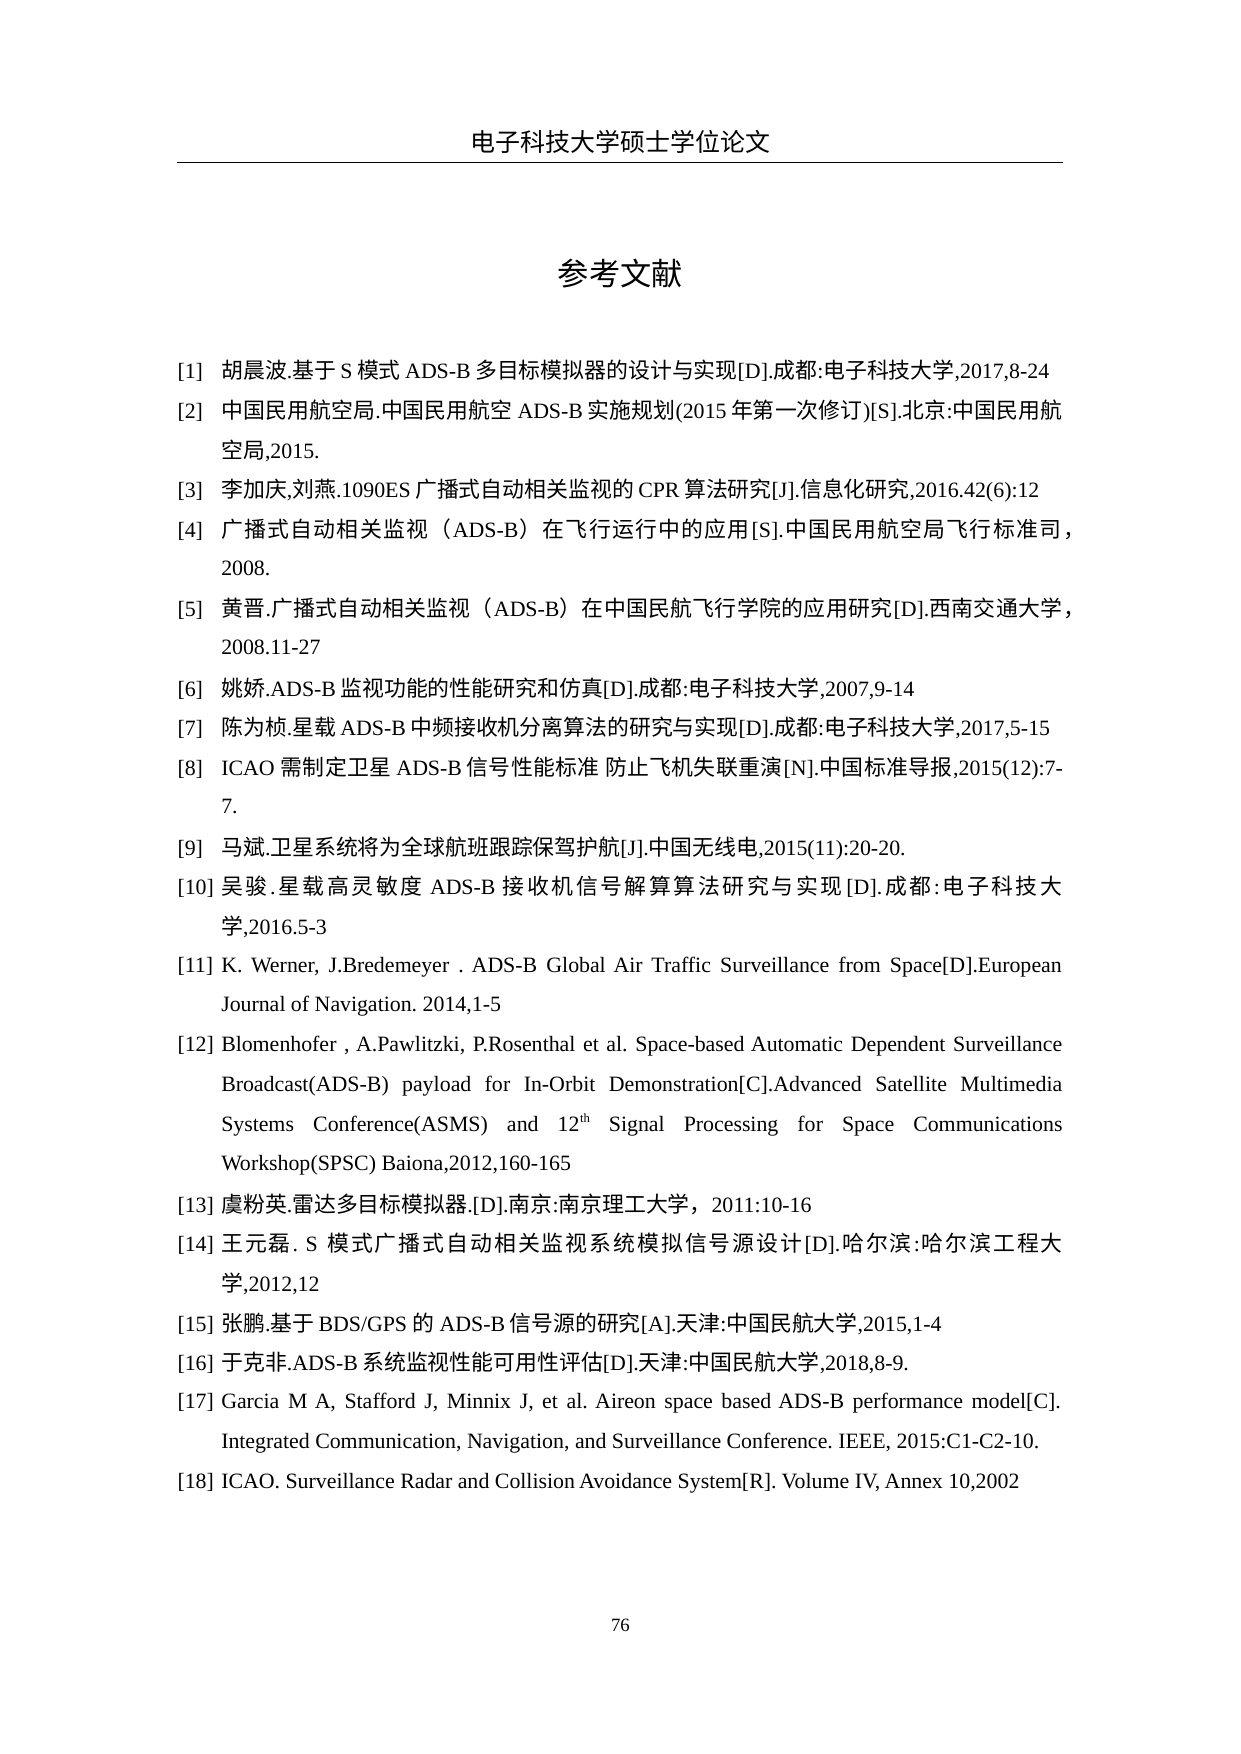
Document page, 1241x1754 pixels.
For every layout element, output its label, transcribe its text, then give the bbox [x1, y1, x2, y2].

list ICAO. Surveillance Radar and Collision Avoidance System[R]. Volume IV, Annex 10,2002 [177, 1461, 1063, 1500]
list 中国民用航空局.中国民用航空ADS-B实施规划(2015年第一次修订)[S].北京:中国民用航空局,2015. [177, 389, 1063, 468]
list 姚娇.ADS-B监视功能的性能研究和仿真[D].成都:电子科技大学,2007,9-14 [177, 667, 1063, 706]
list 黄晋.广播式自动相关监视（ADS-B）在中国民航飞行学院的应用研究[D].西南交通大学，2008.11-27 [177, 587, 1063, 667]
list Blomenhofer , A.Pawlitzki, P.Rosenthal et al. Space-based Automatic Dependent Surveillance Broadcast(ADS-B) payload for In-Orbit Demonstration[C].Advanced Satellite Multimedia Systems Conference(ASMS) and 12th Signal Processing for Space Communications Workshop(SPSC) Baiona,2012,160-165 [177, 1024, 1063, 1183]
list 广播式自动相关监视（ADS-B）在飞行运行中的应用[S].中国民用航空局飞行标准司，2008. [177, 508, 1063, 587]
list 吴骏.星载高灵敏度ADS-B接收机信号解算算法研究与实现[D].成都:电子科技大学,2016.5-3 [177, 865, 1063, 944]
list 于克非.ADS-B系统监视性能可用性评估[D].天津:中国民航大学,2018,8-9. [177, 1341, 1063, 1381]
list 马斌.卫星系统将为全球航班跟踪保驾护航[J].中国无线电,2015(11):20-20. [177, 826, 1063, 865]
list Garcia M A, Stafford J, Minnix J, et al. Aireon space based ADS-B performance model[C]. Integrated Communication, Navigation, and Surveillance Conference. IEEE, 2015:C1-C2-10. [177, 1381, 1063, 1461]
list 胡晨波.基于S模式ADS-B多目标模拟器的设计与实现[D].成都:电子科技大学,2017,8-24 [177, 349, 1063, 389]
list ICAO 需制定卫星ADS-B信号性能标准 防止飞机失联重演[N].中国标准导报,2015(12):7-7. [177, 746, 1063, 826]
text 参考文献 [177, 232, 1063, 312]
list 虞粉英.雷达多目标模拟器.[D].南京:南京理工大学，2011:10-16 [177, 1183, 1063, 1222]
list 陈为桢.星载ADS-B中频接收机分离算法的研究与实现[D].成都:电子科技大学,2017,5-15 [177, 706, 1063, 746]
list 王元磊. S 模式广播式自动相关监视系统模拟信号源设计[D].哈尔滨:哈尔滨工程大学,2012,12 [177, 1222, 1063, 1302]
list K. Werner, J.Bredemeyer . ADS-B Global Air Traffic Surveillance from Space[D].European Journal of Navigation. 2014,1-5 [177, 944, 1063, 1024]
list 张鹏.基于BDS/GPS 的 ADS-B信号源的研究[A].天津:中国民航大学,2015,1-4 [177, 1302, 1063, 1341]
list 李加庆,刘燕.1090ES广播式自动相关监视的CPR算法研究[J].信息化研究,2016.42(6):12 [177, 468, 1063, 508]
